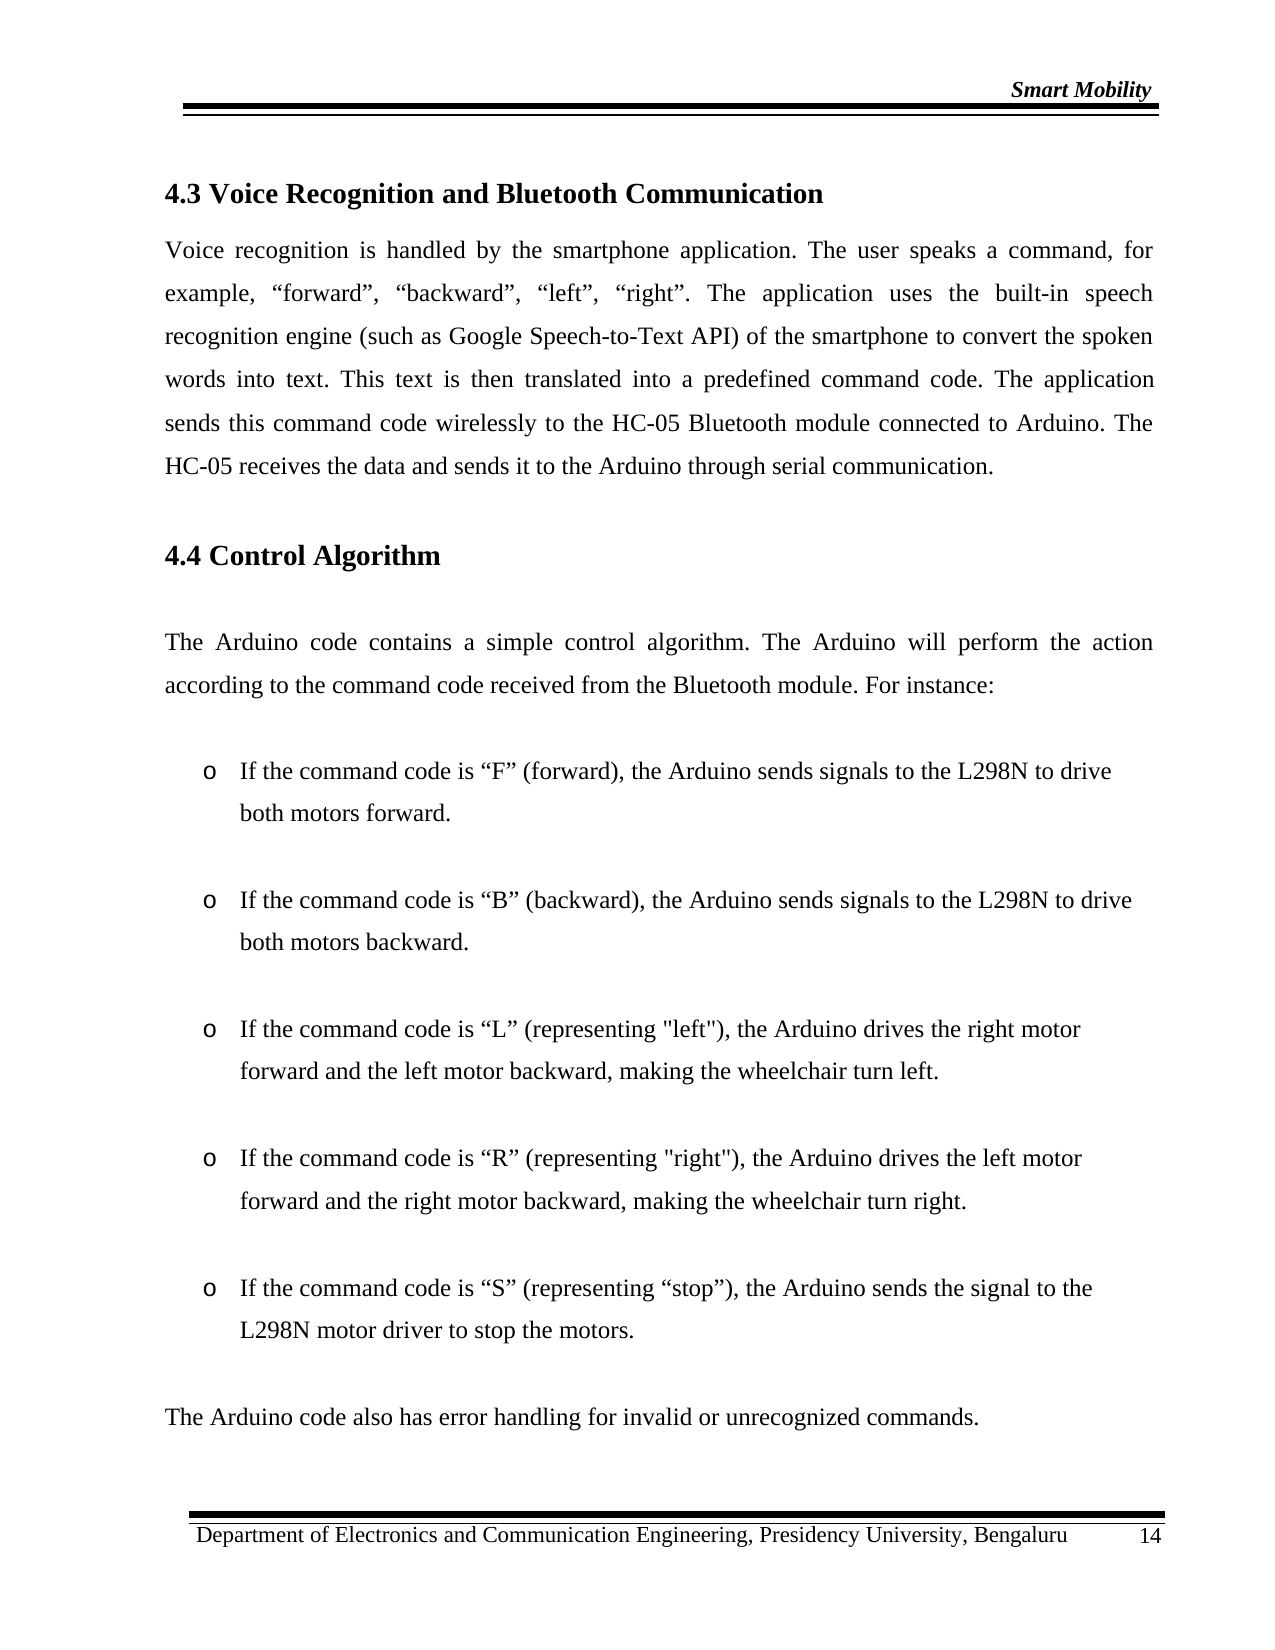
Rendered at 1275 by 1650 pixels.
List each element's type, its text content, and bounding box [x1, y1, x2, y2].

subtitle Voice Recognition and Bluetooth Communication [164, 176, 1246, 209]
text Voice recognition is handled by the smartphone application. The user speaks a command, for example, “forward”, “backward”, “left”, “right”. The application uses the built-in speech recognition engine (such as Google Speech-to-Text API) of the smartphone to convert the spoken words into text. This text is then translated into a predefined command code. The application sends this command code wirelessly to the HC-05 Bluetooth module connected to Arduino. The HC-05 receives the data and sends it to the Arduino through serial communication. [164, 235, 1154, 479]
text The Arduino code also has error handling for invalid or unrecognized commands. [164, 1402, 1246, 1431]
list If the command code is “F” (forward), the Arduino sends signals to the L298N to drive both motors forward. [202, 756, 1154, 827]
list If the command code is “S” (representing “stop”), the Arduino sends the signal to the L298N motor driver to stop the motors. [202, 1273, 1154, 1344]
subtitle Control Algorithm [164, 538, 1246, 571]
list If the command code is “B” (backward), the Arduino sends signals to the L298N to drive both motors backward. [202, 885, 1154, 956]
text The Arduino code contains a simple control algorithm. The Arduino will perform the action according to the command code received from the Bluetooth module. For instance: [164, 627, 1154, 699]
list If the command code is “R” (representing "right"), the Arduino drives the left motor forward and the right motor backward, making the wheelchair turn right. [202, 1143, 1154, 1214]
list If the command code is “L” (representing "left"), the Arduino drives the right motor forward and the left motor backward, making the wheelchair turn left. [202, 1014, 1154, 1085]
